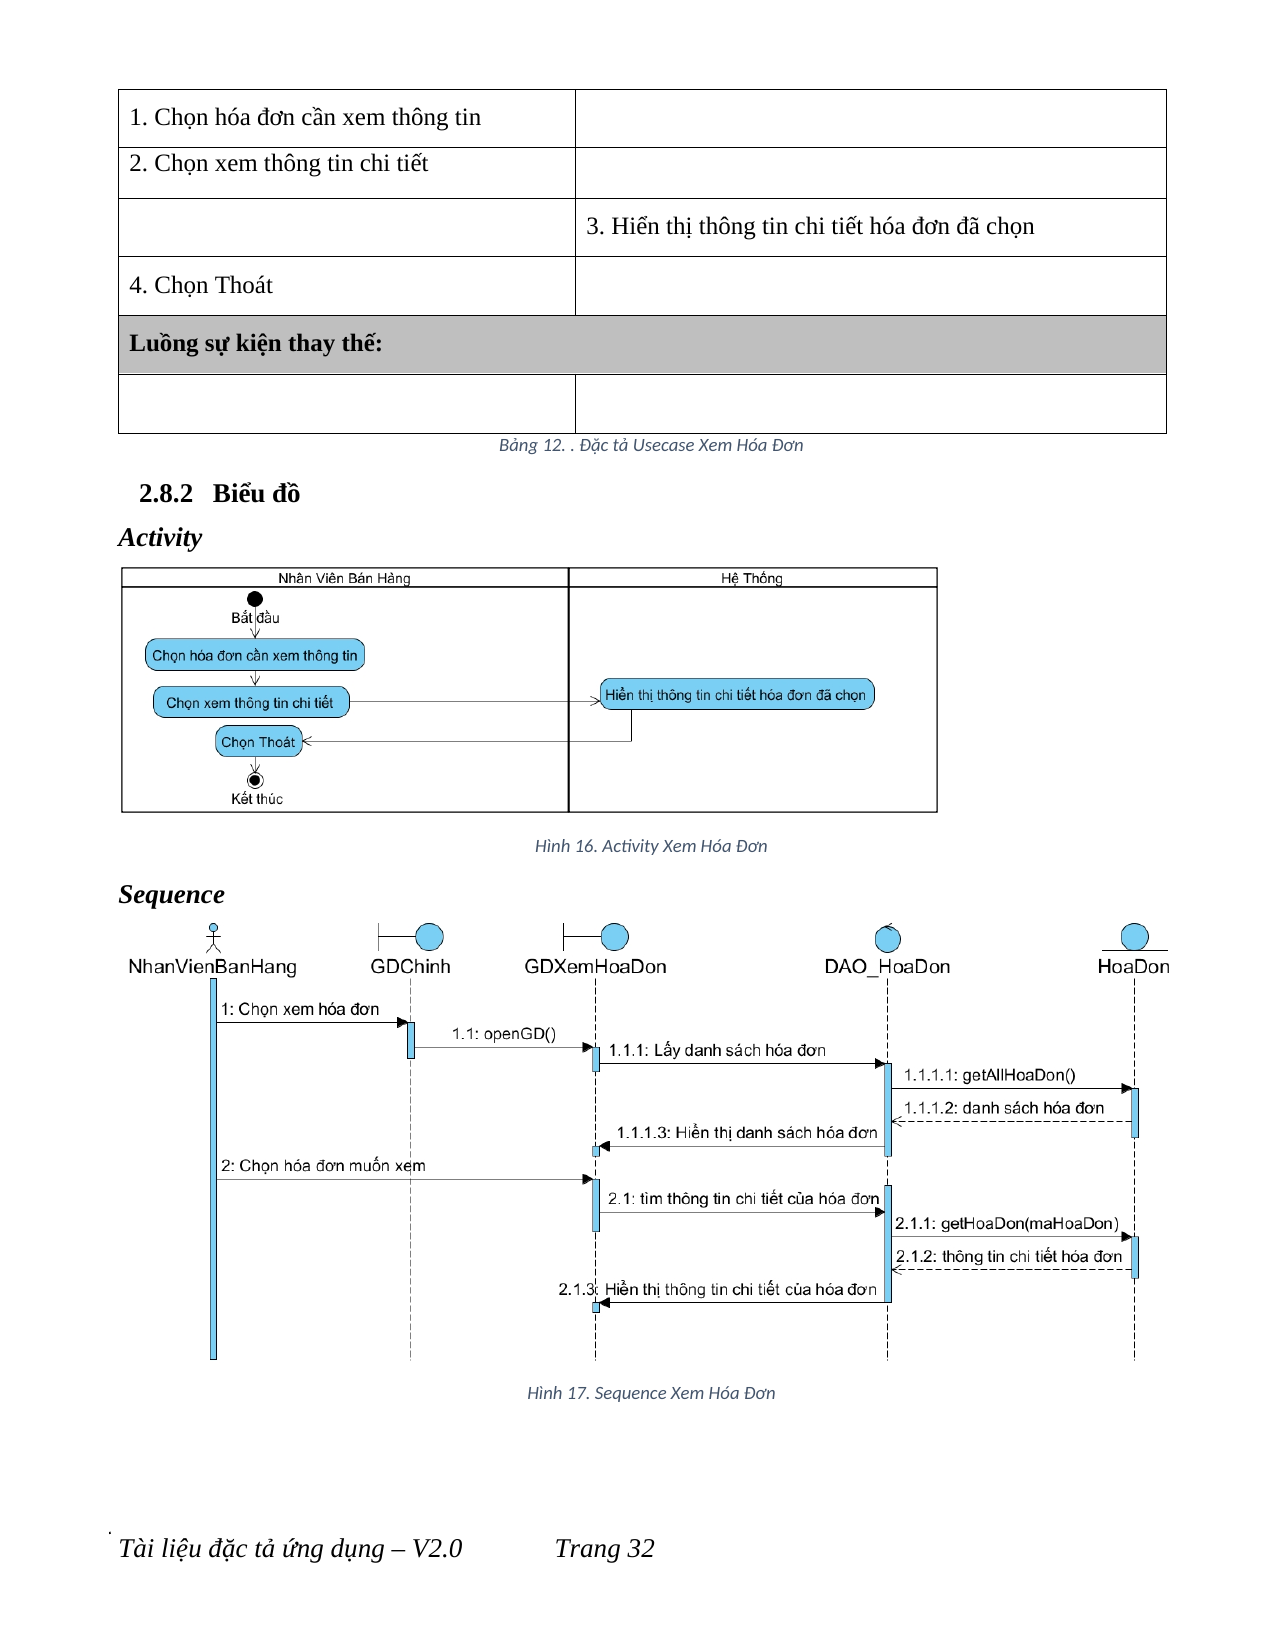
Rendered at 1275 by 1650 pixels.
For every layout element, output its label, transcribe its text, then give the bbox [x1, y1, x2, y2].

text Bảng . . Đặc tả Usecase Xem Hóa Đơn [118, 434, 1186, 457]
text Activity [118, 521, 1186, 552]
table_cell [119, 199, 575, 256]
table_cell 4. Chọn Thoát [119, 257, 575, 315]
text Sequence [118, 878, 1186, 909]
table_cell [576, 148, 1166, 198]
table_cell [576, 375, 1166, 433]
table_cell Luồng sự kiện thay thế: [119, 316, 1166, 373]
picture [118, 921, 1187, 1363]
text Biểu đồ [193, 477, 1186, 508]
text Hình . Sequence Xem Hóa Đơn [118, 1381, 1186, 1404]
table_cell [576, 90, 1166, 147]
table_cell 1. Chọn hóa đơn cần xem thông tin [119, 90, 575, 147]
picture [118, 564, 941, 816]
table_cell [119, 375, 575, 433]
table_cell 2. Chọn xem thông tin chi tiết [119, 148, 575, 198]
text Hình . Activity Xem Hóa Đơn [118, 834, 1186, 857]
table_cell [576, 257, 1166, 315]
table_cell 3. Hiển thị thông tin chi tiết hóa đơn đã chọn [576, 199, 1166, 256]
